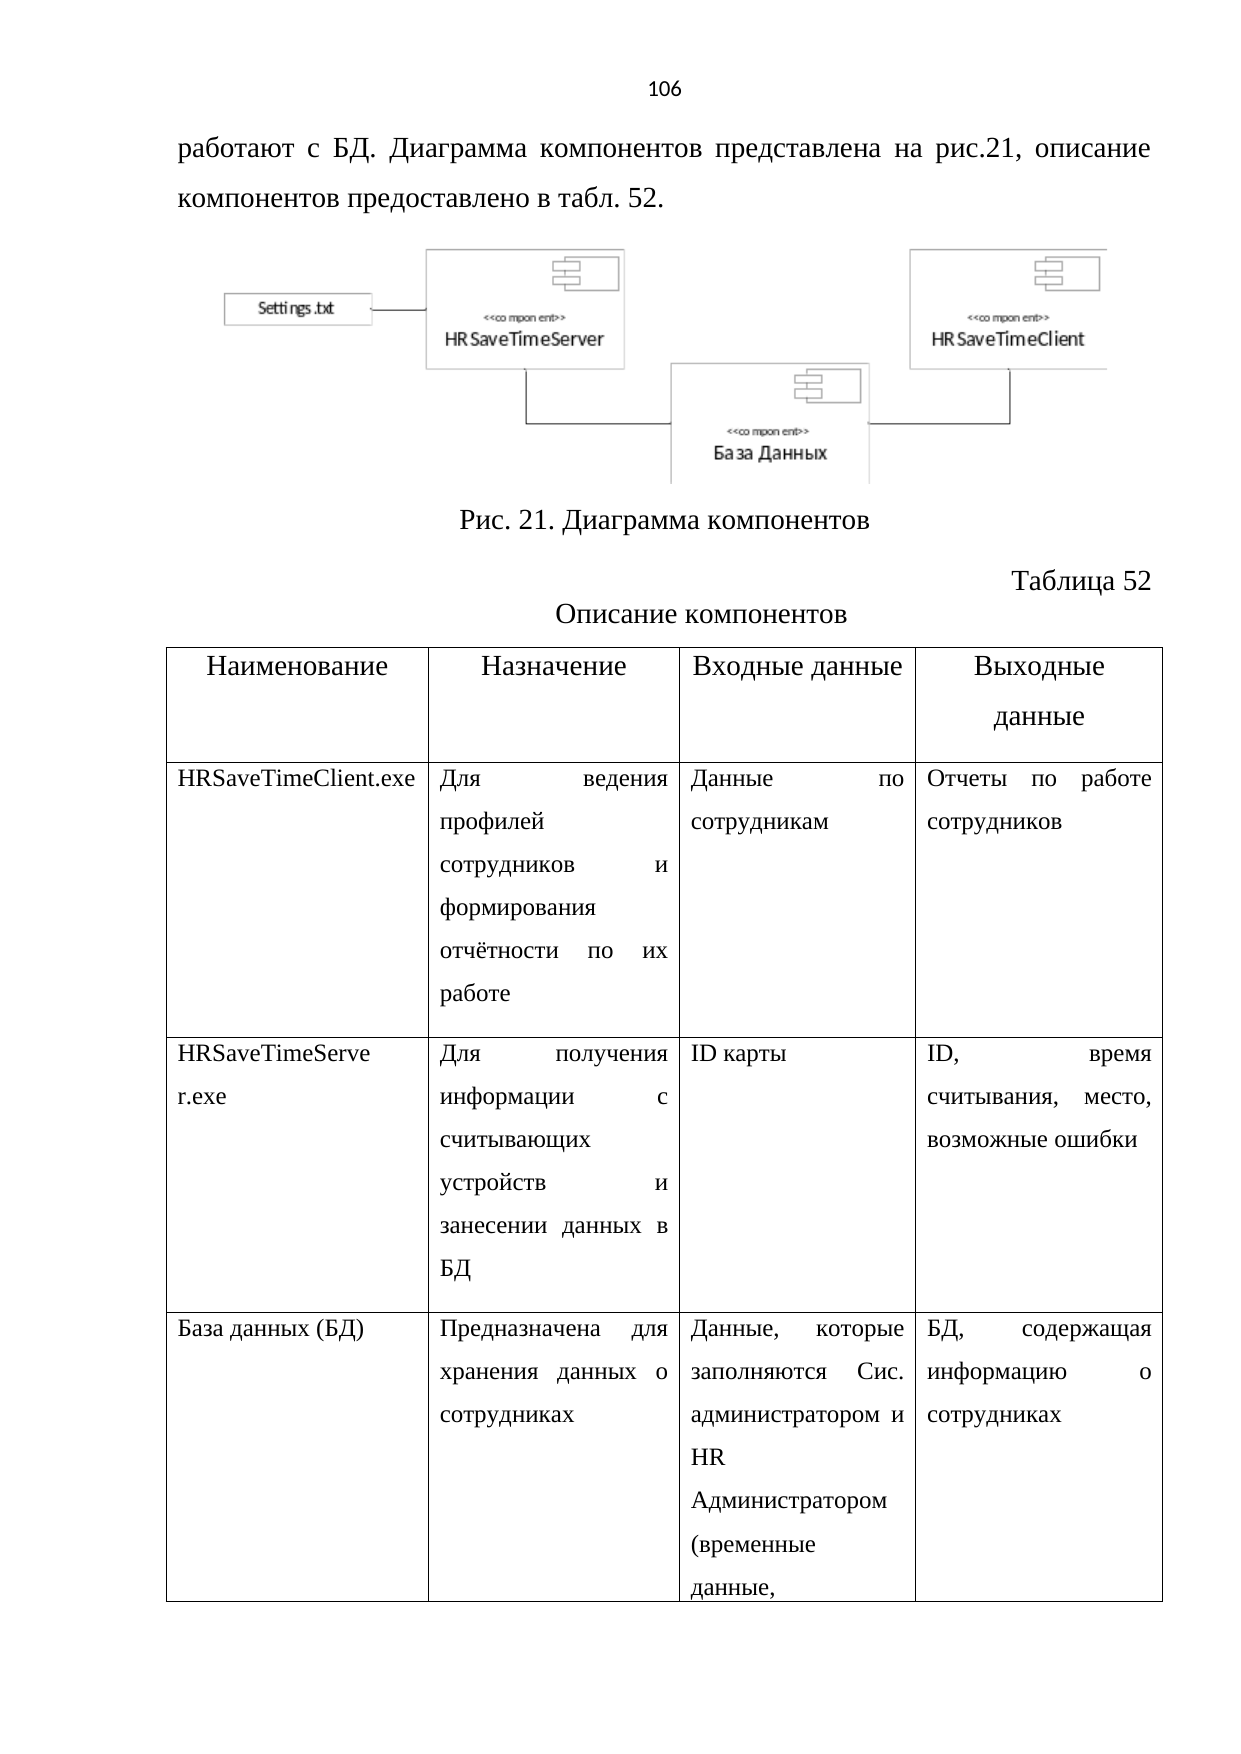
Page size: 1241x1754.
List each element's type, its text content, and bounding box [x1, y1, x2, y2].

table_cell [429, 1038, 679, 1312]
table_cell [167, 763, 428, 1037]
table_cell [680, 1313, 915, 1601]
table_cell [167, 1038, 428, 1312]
text Таблица 52 [177, 563, 1152, 597]
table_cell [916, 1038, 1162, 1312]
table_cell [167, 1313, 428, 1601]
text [177, 130, 1152, 214]
text Описание компонентов [177, 597, 1152, 630]
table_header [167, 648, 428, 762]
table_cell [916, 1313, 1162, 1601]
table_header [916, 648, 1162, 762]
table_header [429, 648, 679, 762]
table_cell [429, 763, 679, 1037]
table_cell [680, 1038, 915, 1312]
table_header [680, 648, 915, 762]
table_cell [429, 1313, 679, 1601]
text Рис. 21. Диаграмма компонентов [177, 502, 1152, 536]
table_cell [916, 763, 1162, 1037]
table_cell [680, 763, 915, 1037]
